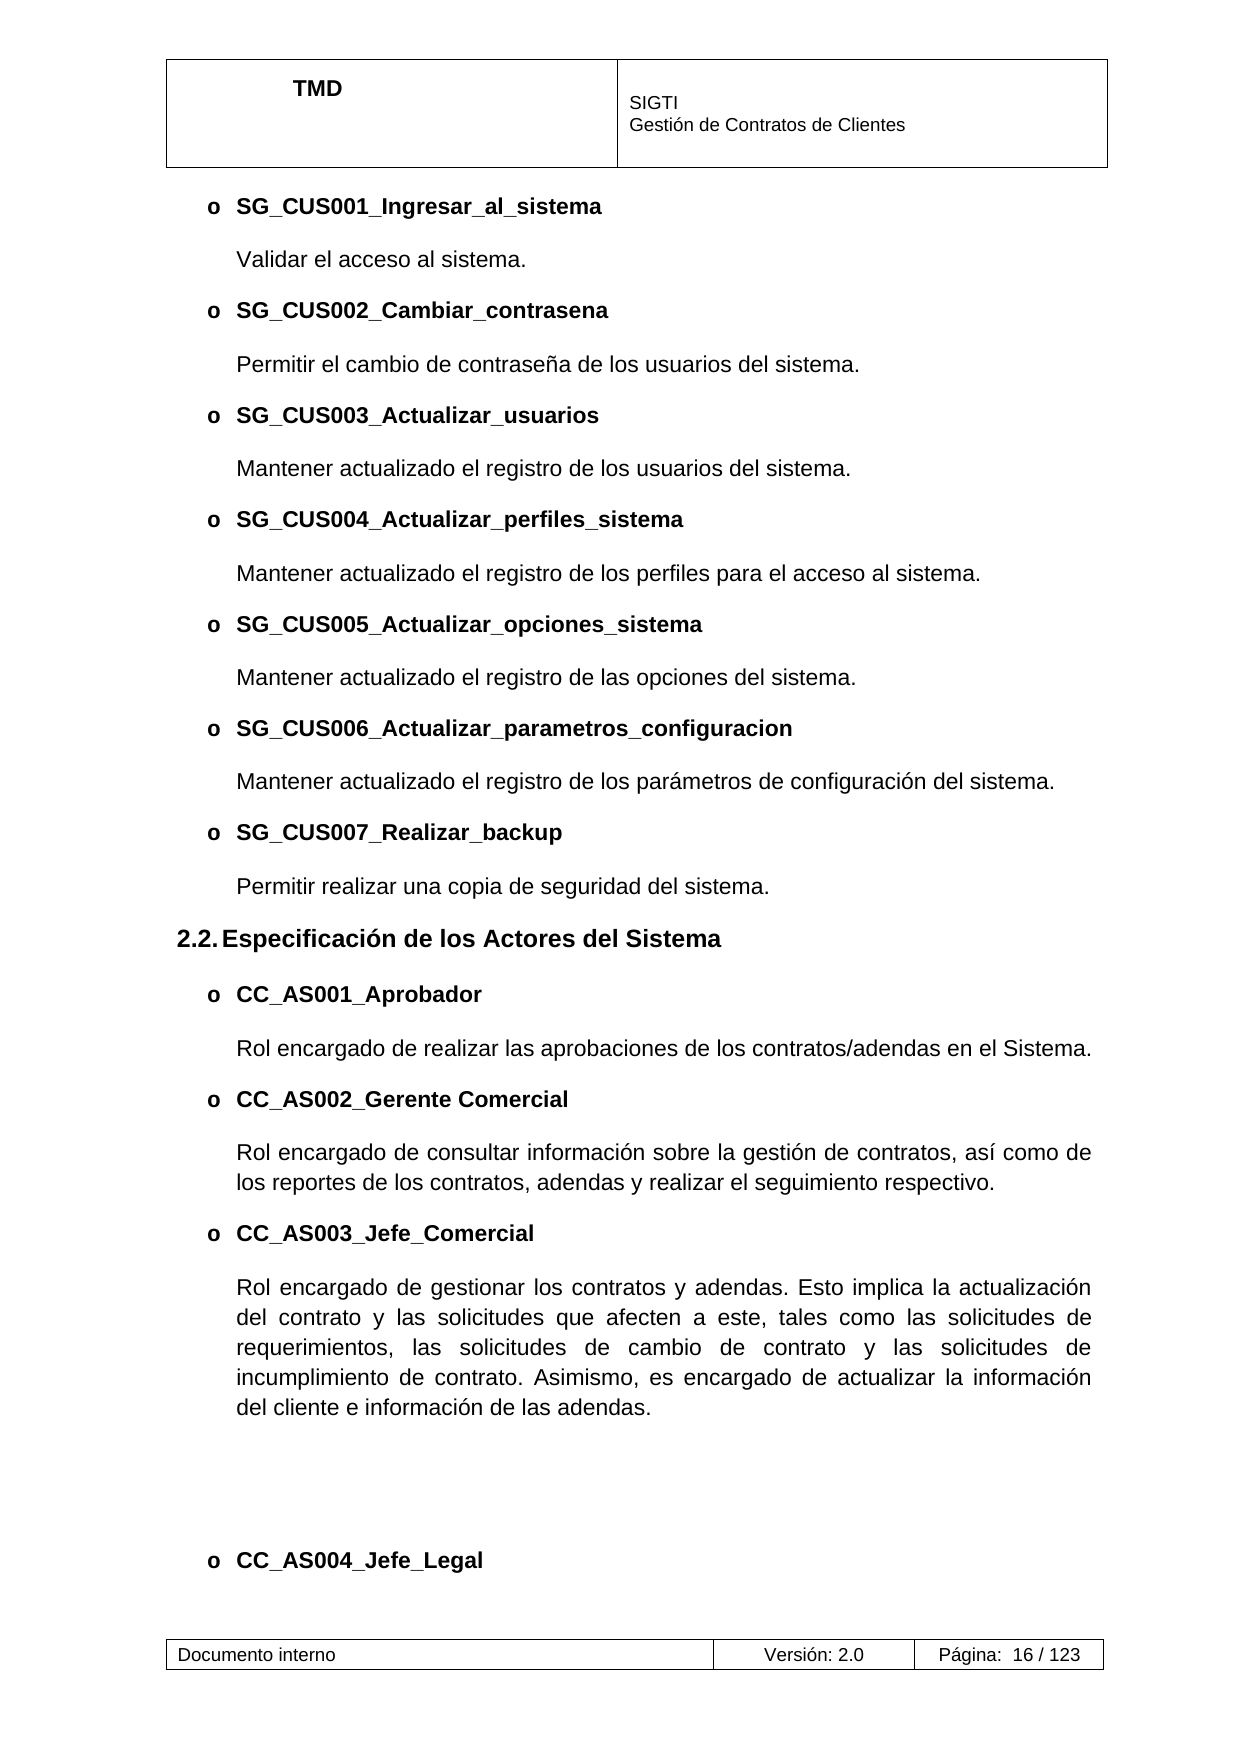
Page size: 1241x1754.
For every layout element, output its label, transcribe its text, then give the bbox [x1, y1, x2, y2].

list SG_CUS007_Realizar_backup [207, 819, 1092, 848]
list CC_AS004_Jefe_Legal [207, 1547, 1092, 1576]
text Mantener actualizado el registro de los perfiles para el acceso al sistema. [236, 559, 1092, 586]
list CC_AS001_Aprobador [207, 981, 1092, 1009]
list SG_CUS001_Ingresar_al_sistema [207, 193, 1092, 221]
list CC_AS002_Gerente Comercial [207, 1086, 1092, 1114]
subtitle Especificación de los Actores del Sistema [177, 924, 1092, 952]
text Validar el acceso al sistema. [236, 246, 1092, 273]
text Mantener actualizado el registro de los parámetros de configuración del sistema. [236, 768, 1092, 794]
text Rol encargado de gestionar los contratos y adendas. Esto implica la actualización del contrato y las solicitudes que afecten a este, tales como las solicitudes de requerimientos, las solicitudes de cambio de contrato y las solicitudes de incumplimiento de contrato. Asimismo, es encargado de actualizar la información del cliente e información de las adendas. [236, 1273, 1092, 1421]
text Permitir realizar una copia de seguridad del sistema. [236, 873, 1092, 899]
text Rol encargado de consultar información sobre la gestión de contratos, así como de los reportes de los contratos, adendas y realizar el seguimiento respectivo. [236, 1139, 1092, 1195]
text Mantener actualizado el registro de los usuarios del sistema. [236, 455, 1092, 481]
list SG_CUS003_Actualizar_usuarios [207, 402, 1092, 430]
list SG_CUS002_Cambiar_contrasena [207, 297, 1092, 326]
text Permitir el cambio de contraseña de los usuarios del sistema. [236, 351, 1092, 377]
list CC_AS003_Jefe_Comercial [207, 1220, 1092, 1248]
text Rol encargado de realizar las aprobaciones de los contratos/adendas en el Sistema. [236, 1034, 1092, 1061]
list SG_CUS004_Actualizar_perfiles_sistema [207, 506, 1092, 534]
list SG_CUS005_Actualizar_opciones_sistema [207, 611, 1092, 639]
list SG_CUS006_Actualizar_parametros_configuracion [207, 715, 1092, 743]
text Mantener actualizado el registro de las opciones del sistema. [236, 664, 1092, 690]
